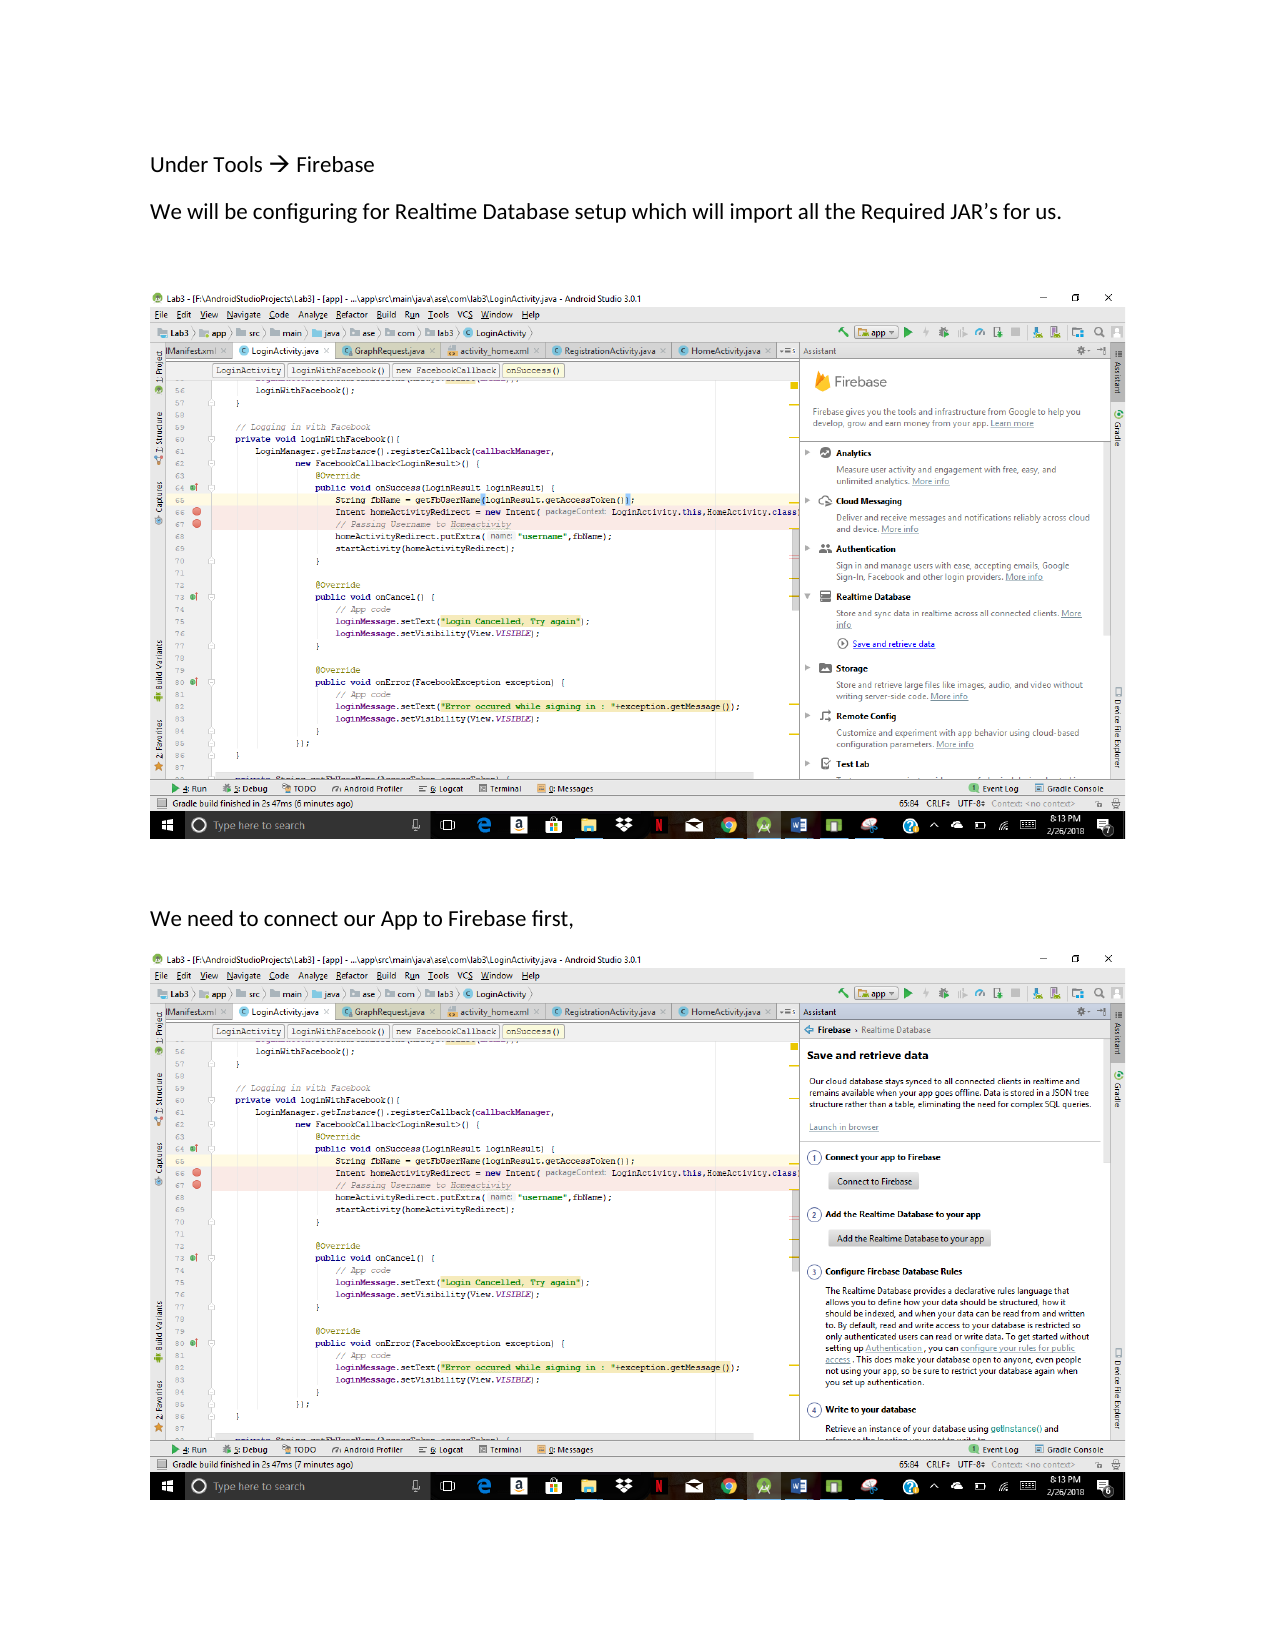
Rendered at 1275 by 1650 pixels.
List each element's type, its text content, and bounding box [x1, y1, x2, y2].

text Under Tools Firebase [150, 150, 1125, 178]
picture [150, 290, 1125, 839]
picture [150, 951, 1125, 1500]
text We will be configuring for Realtime Database setup which will import all the Required JAR’s for us. [150, 197, 1125, 225]
text We need to connect our App to Firebase first, [150, 904, 1125, 932]
